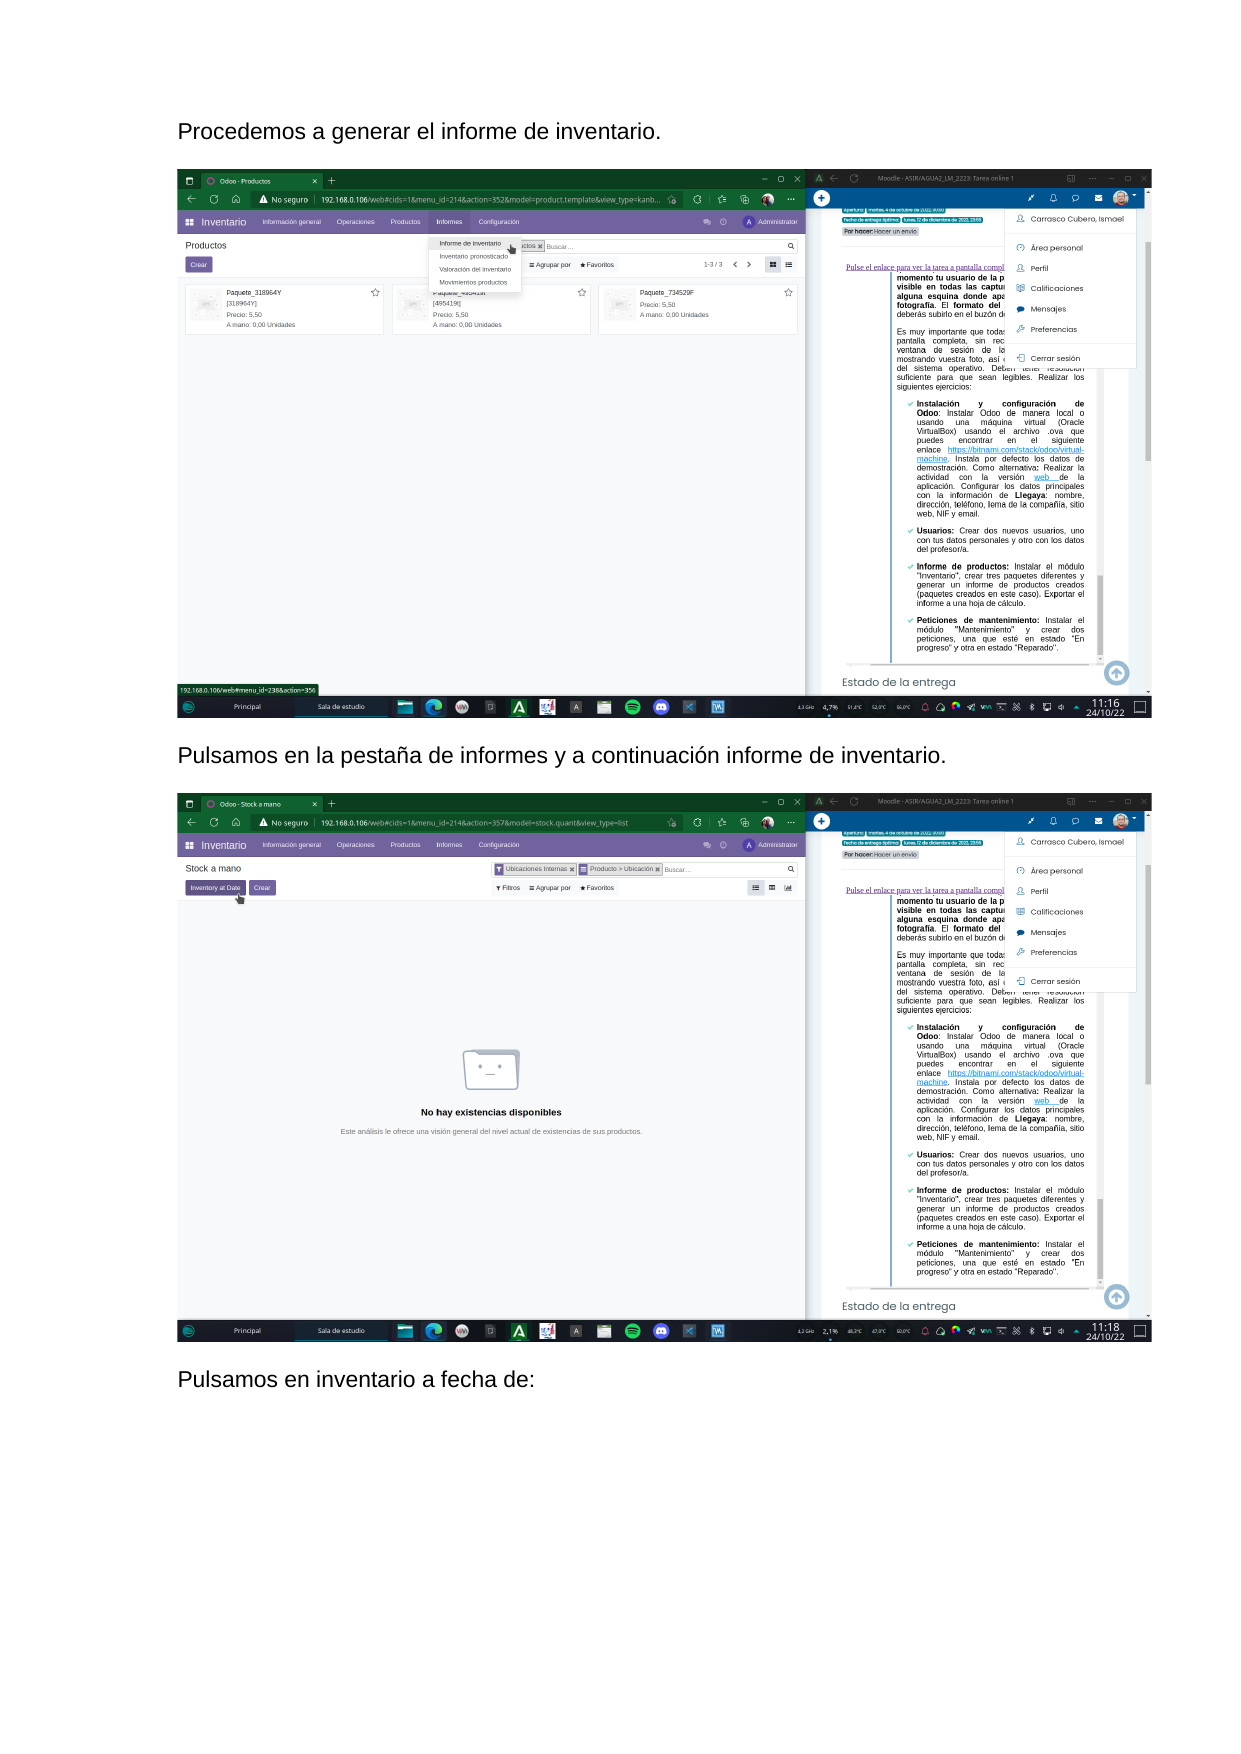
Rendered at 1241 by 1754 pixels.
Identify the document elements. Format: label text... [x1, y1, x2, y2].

text Pulsamos en inventario a fecha de: [177, 1366, 1152, 1392]
picture [177, 793, 1152, 1342]
text Procedemos a generar el informe de inventario. [177, 118, 1152, 144]
text Pulsamos en la pestaña de informes y a continuación informe de inventario. [177, 742, 1152, 768]
picture [177, 169, 1152, 718]
